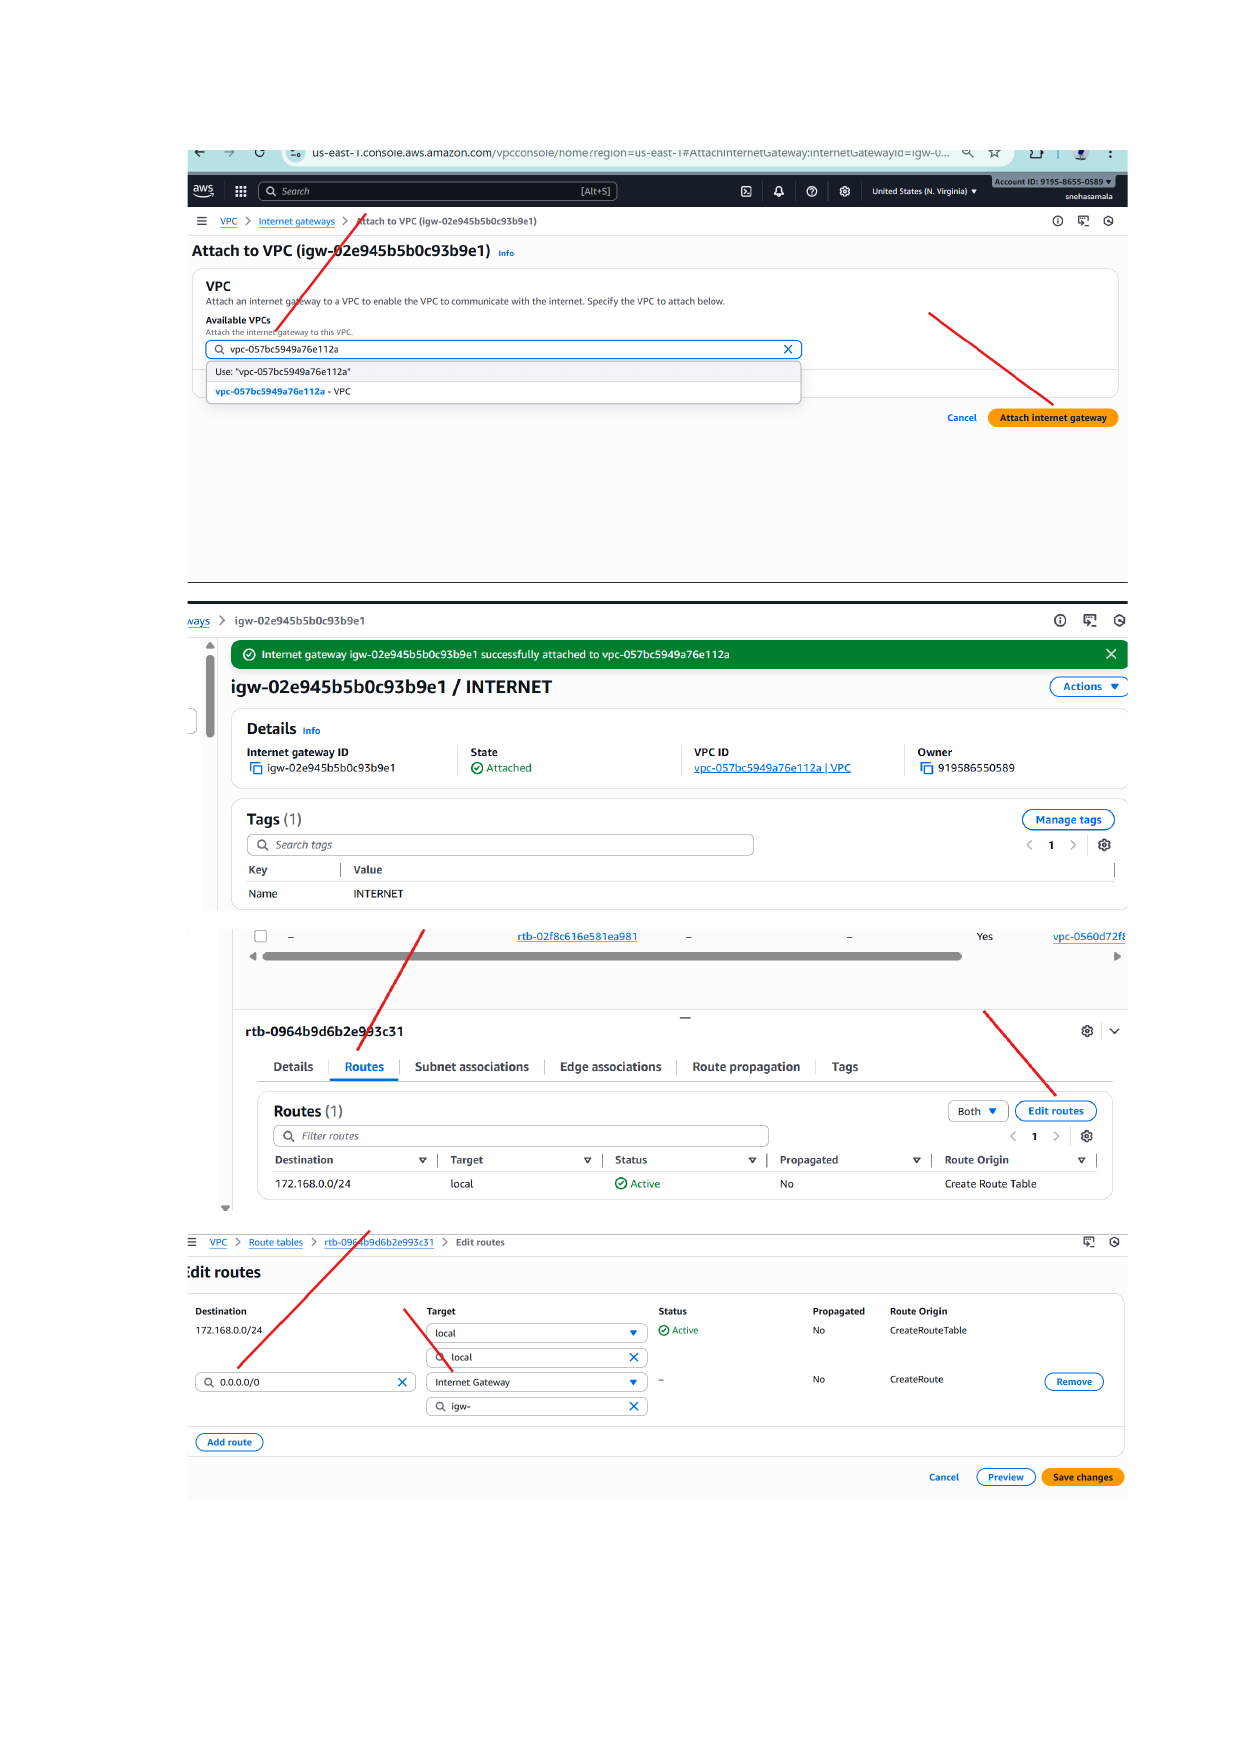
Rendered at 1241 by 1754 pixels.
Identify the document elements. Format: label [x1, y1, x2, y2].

picture [187, 150, 1128, 583]
picture [187, 929, 1128, 1211]
picture [187, 1229, 1128, 1499]
picture [187, 601, 1128, 911]
